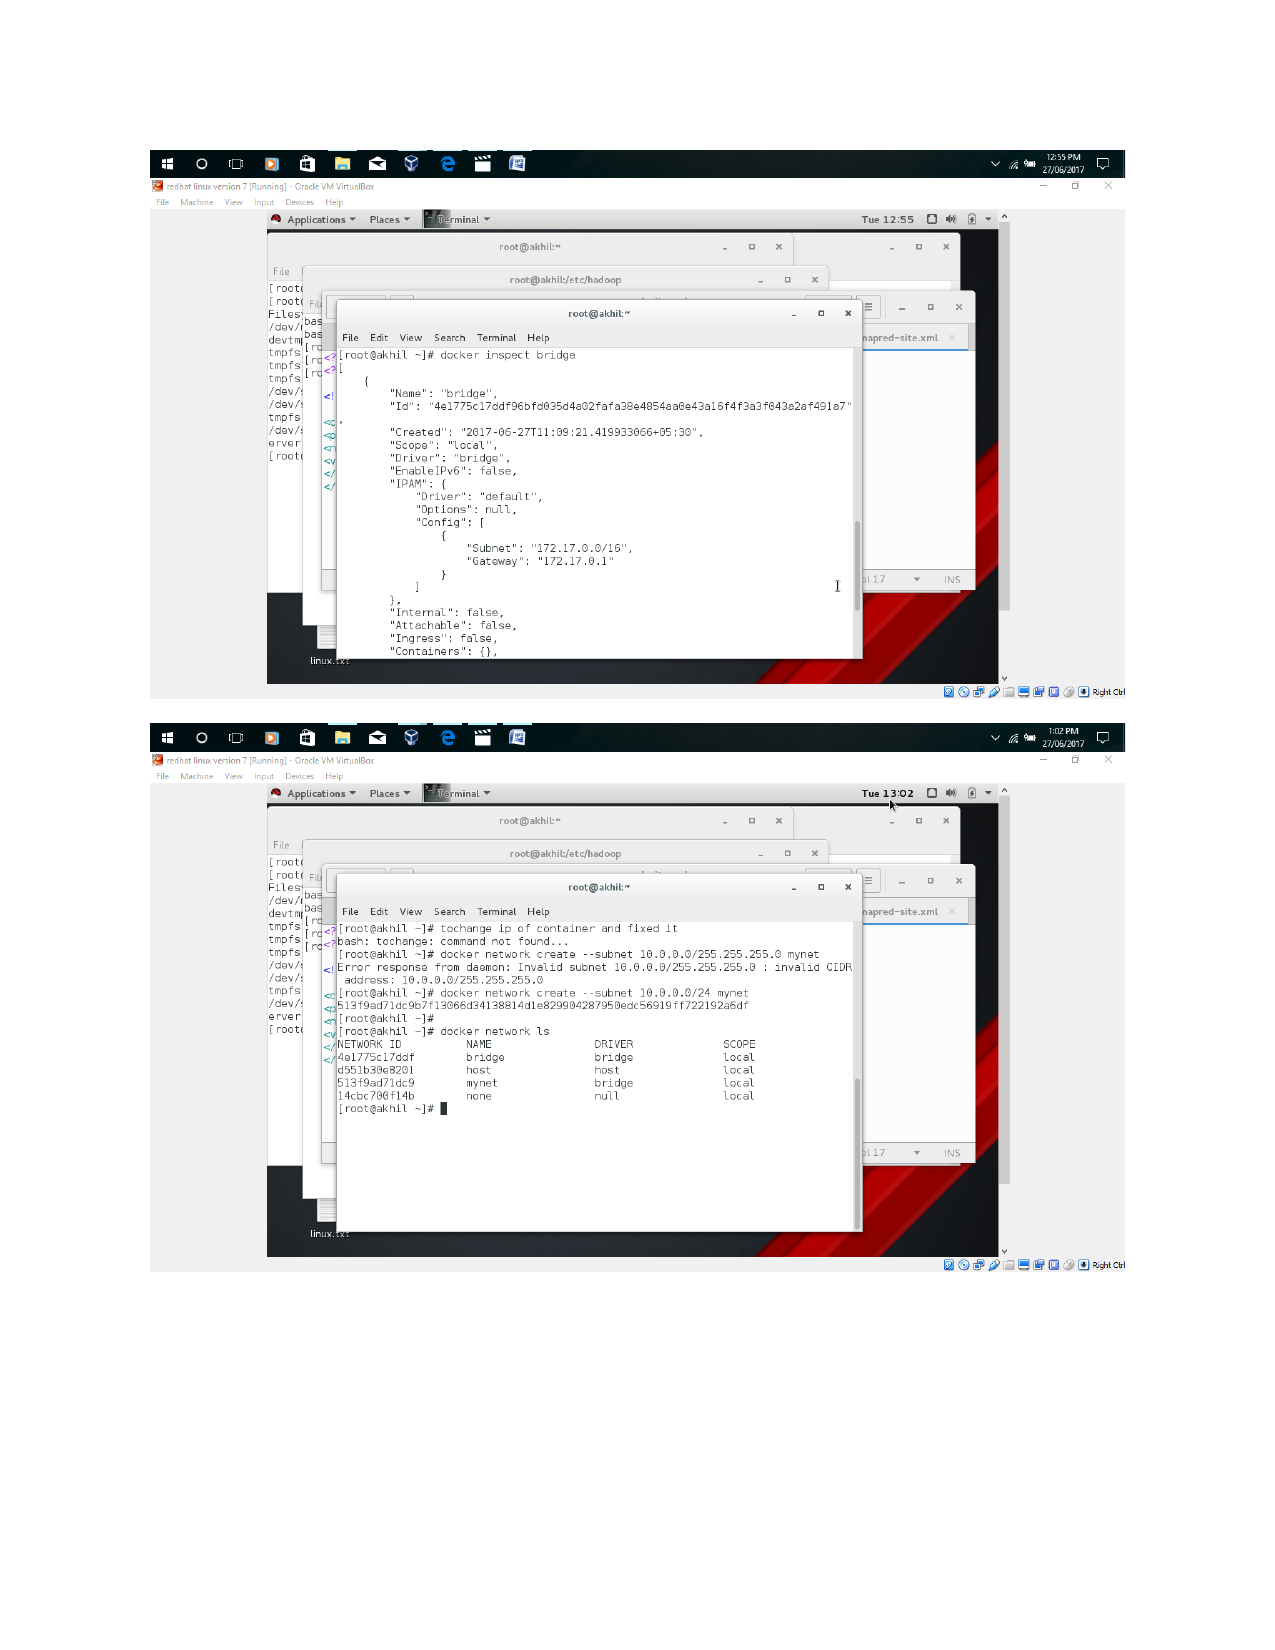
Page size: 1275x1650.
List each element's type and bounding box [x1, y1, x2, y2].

picture [150, 150, 1125, 699]
picture [150, 723, 1125, 1272]
